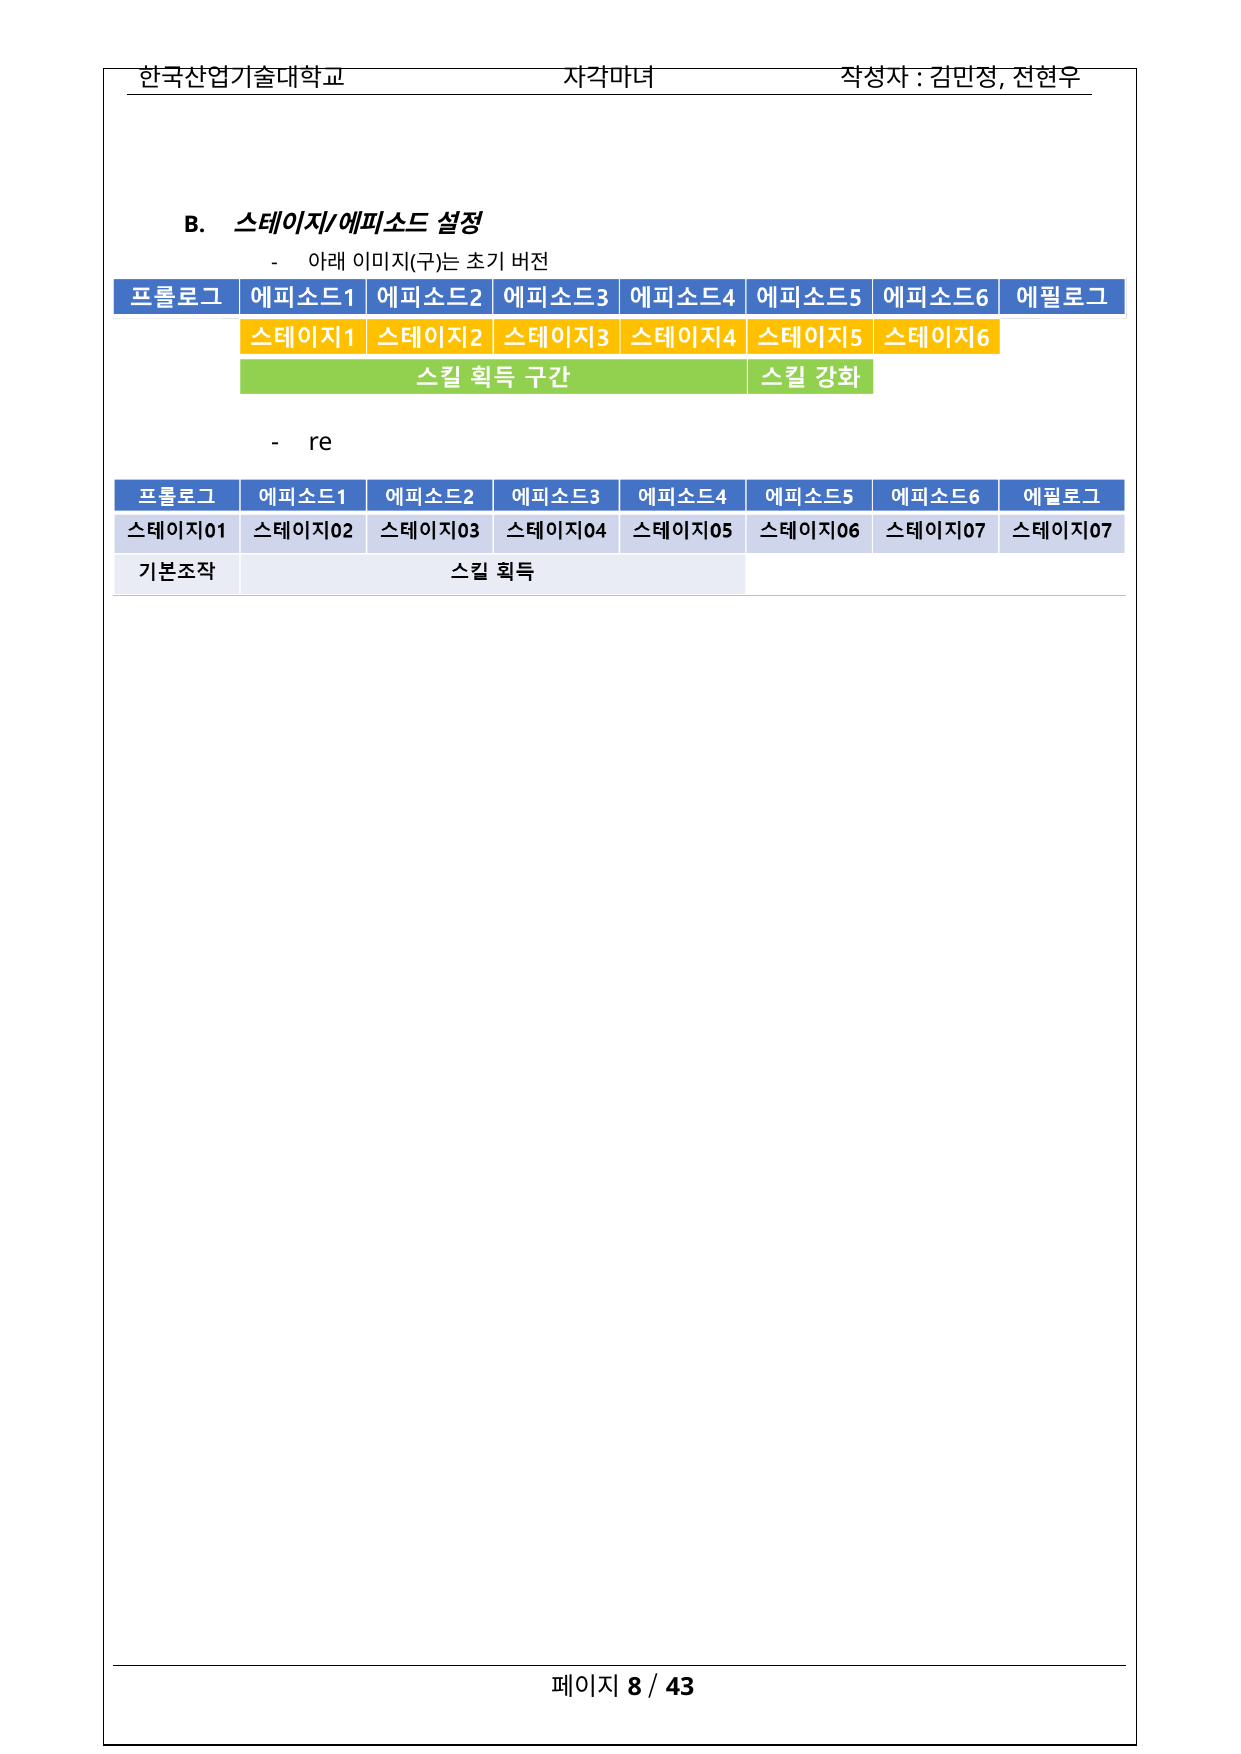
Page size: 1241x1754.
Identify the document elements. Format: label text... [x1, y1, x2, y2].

picture [112, 477, 1128, 596]
list re [271, 424, 1128, 458]
subtitle 스테이지/에피소드 설정 [183, 203, 1128, 240]
picture [112, 275, 1128, 405]
list 아래 이미지(구)는 초기 버전 [271, 245, 1128, 275]
